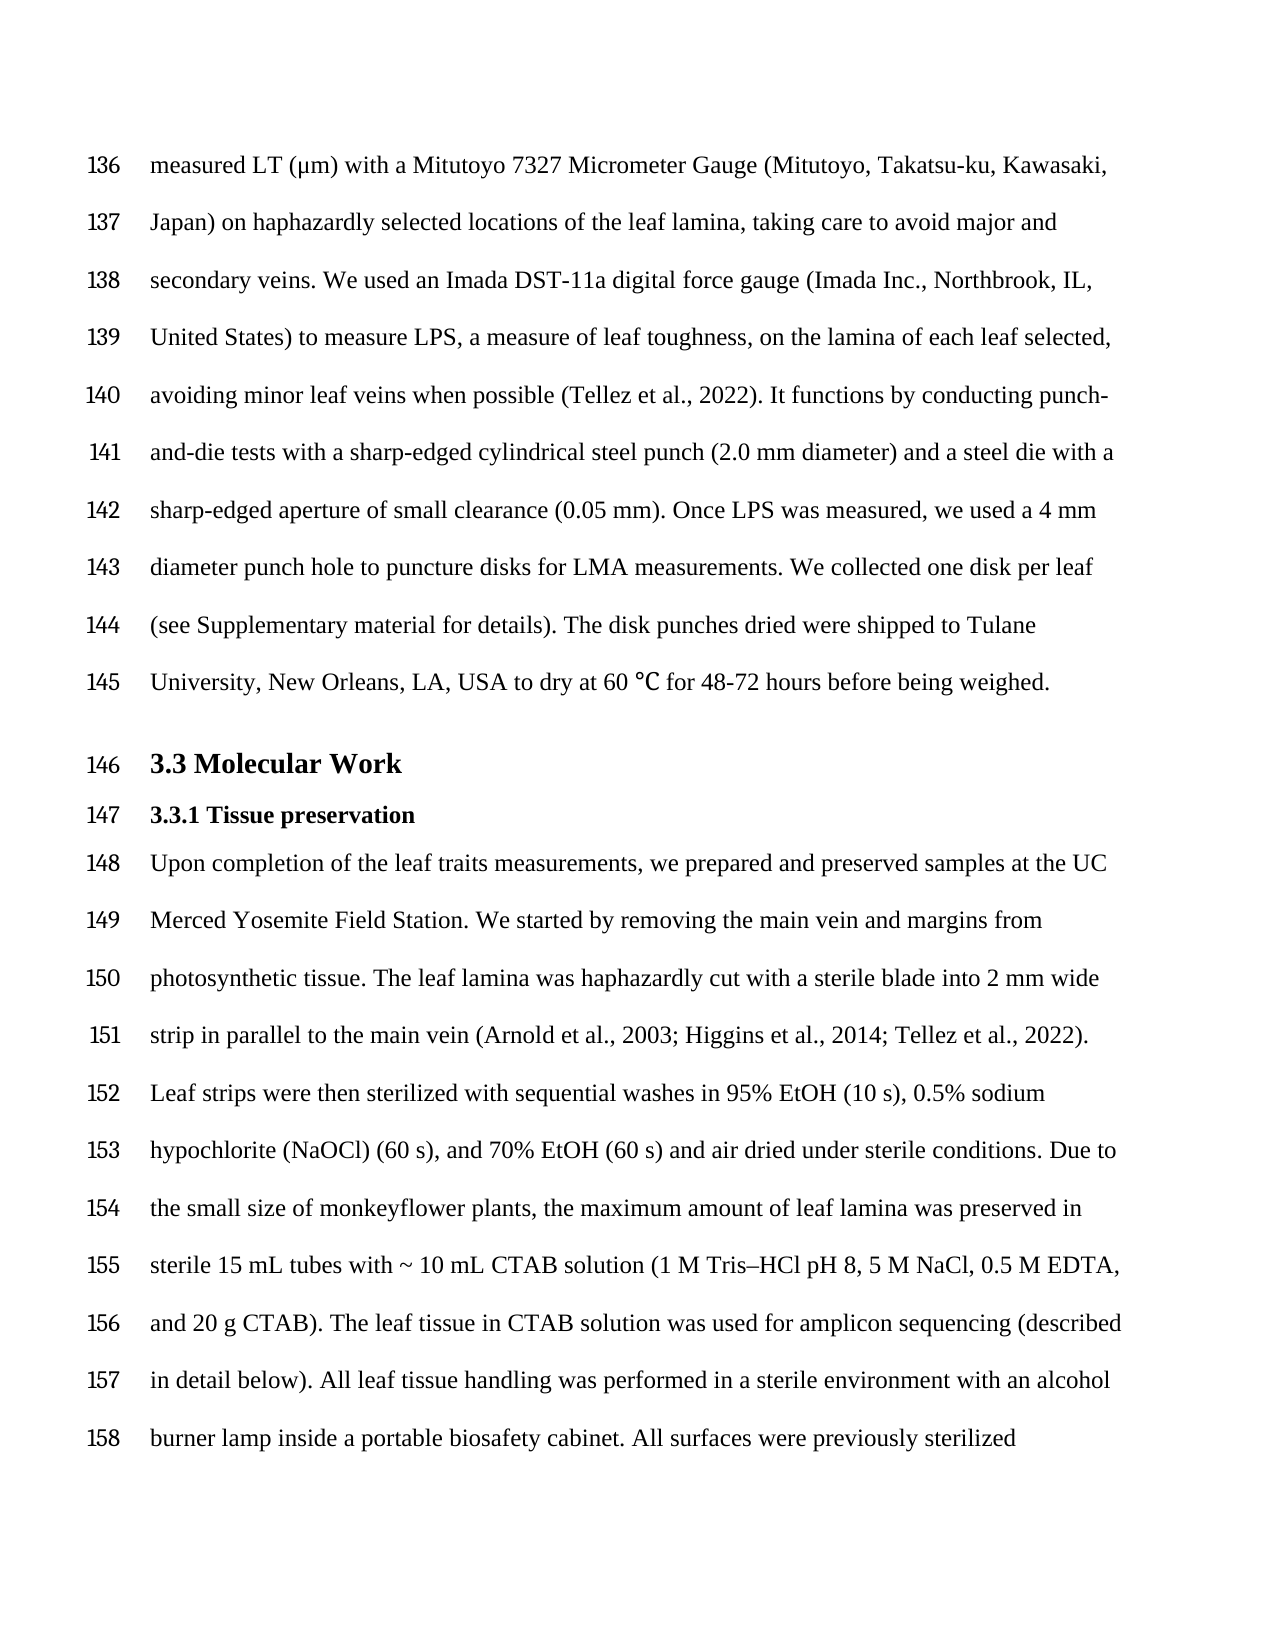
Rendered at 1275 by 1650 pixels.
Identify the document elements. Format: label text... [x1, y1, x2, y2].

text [150, 150, 1125, 696]
subtitle 3.3 Molecular Work [150, 746, 1125, 779]
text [150, 848, 1125, 1451]
subtitle 3.3.1 Tissue preservation [150, 800, 1125, 829]
